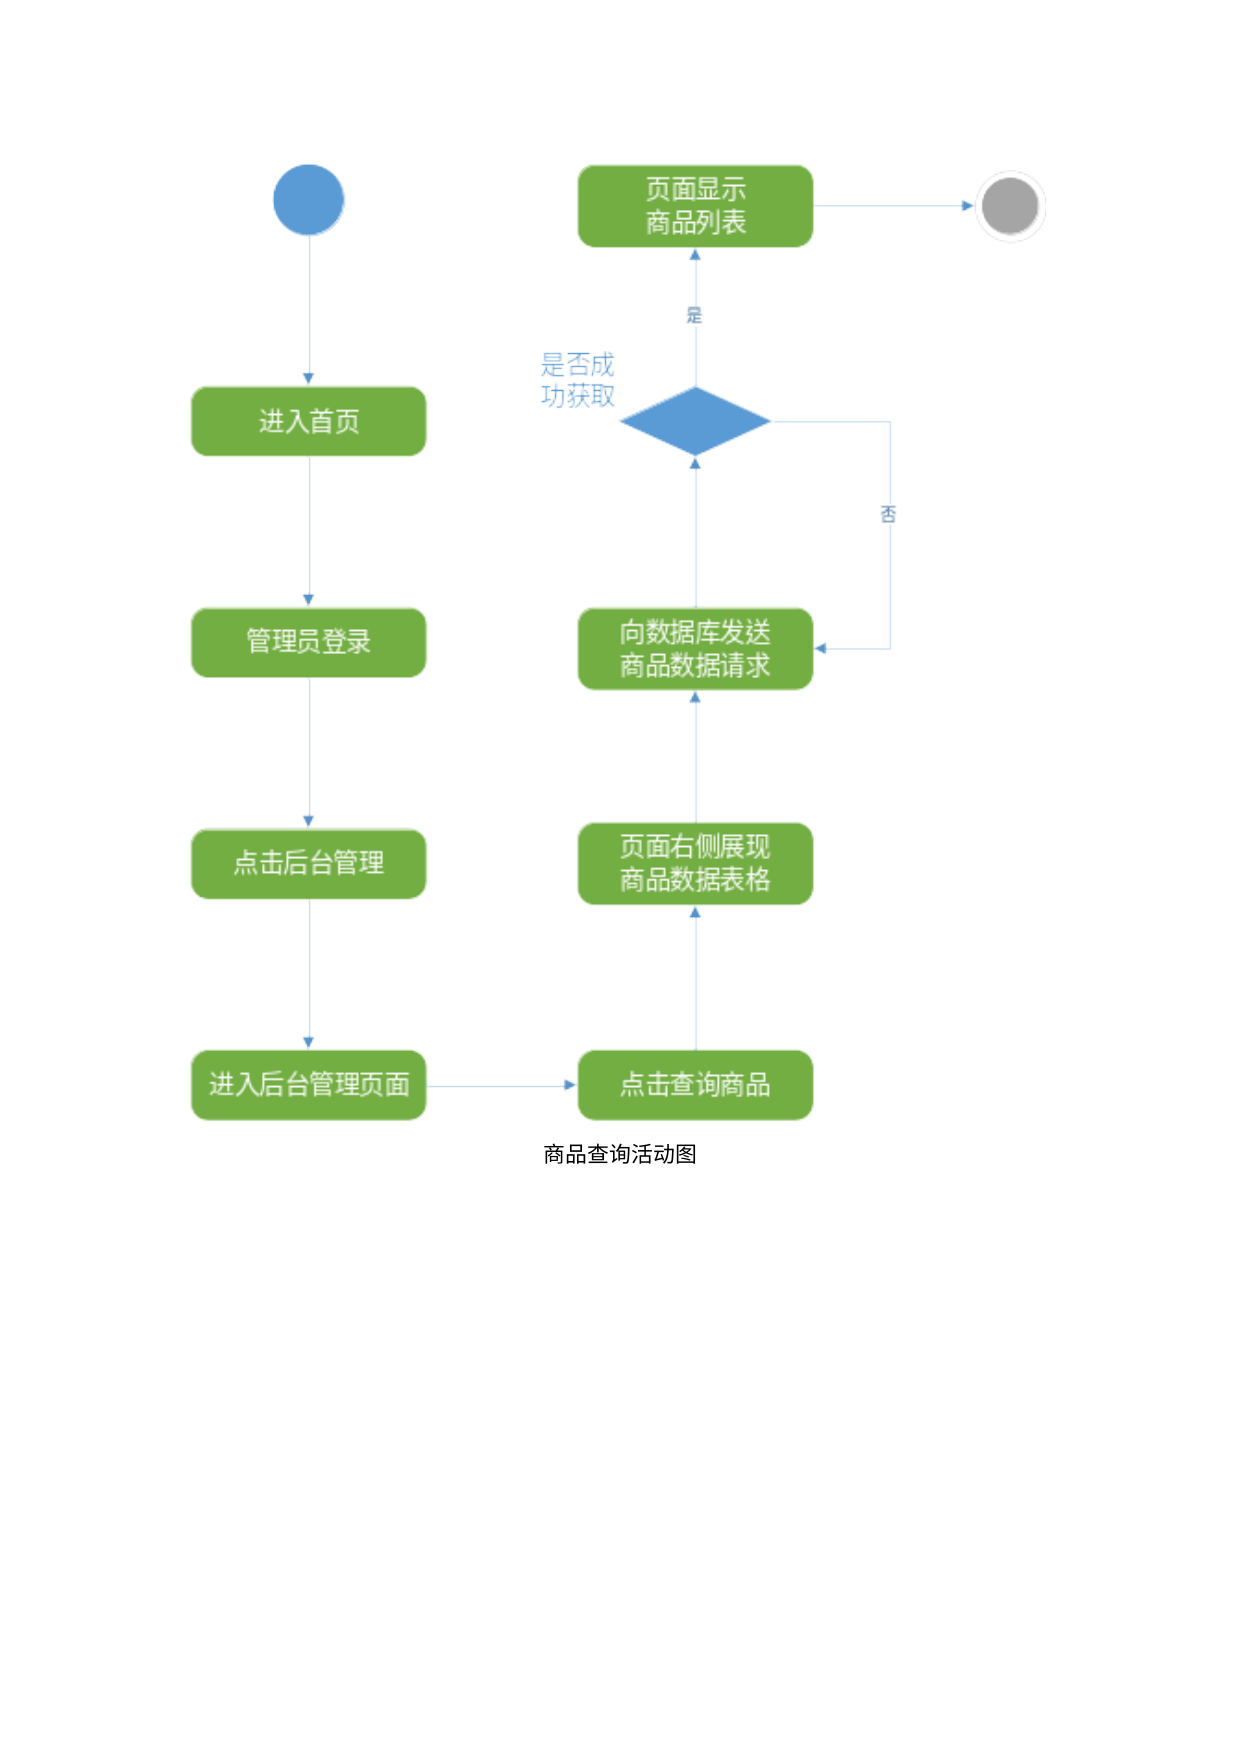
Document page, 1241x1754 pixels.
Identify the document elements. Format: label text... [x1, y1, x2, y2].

text 商品查询活动图 [187, 1137, 1053, 1169]
